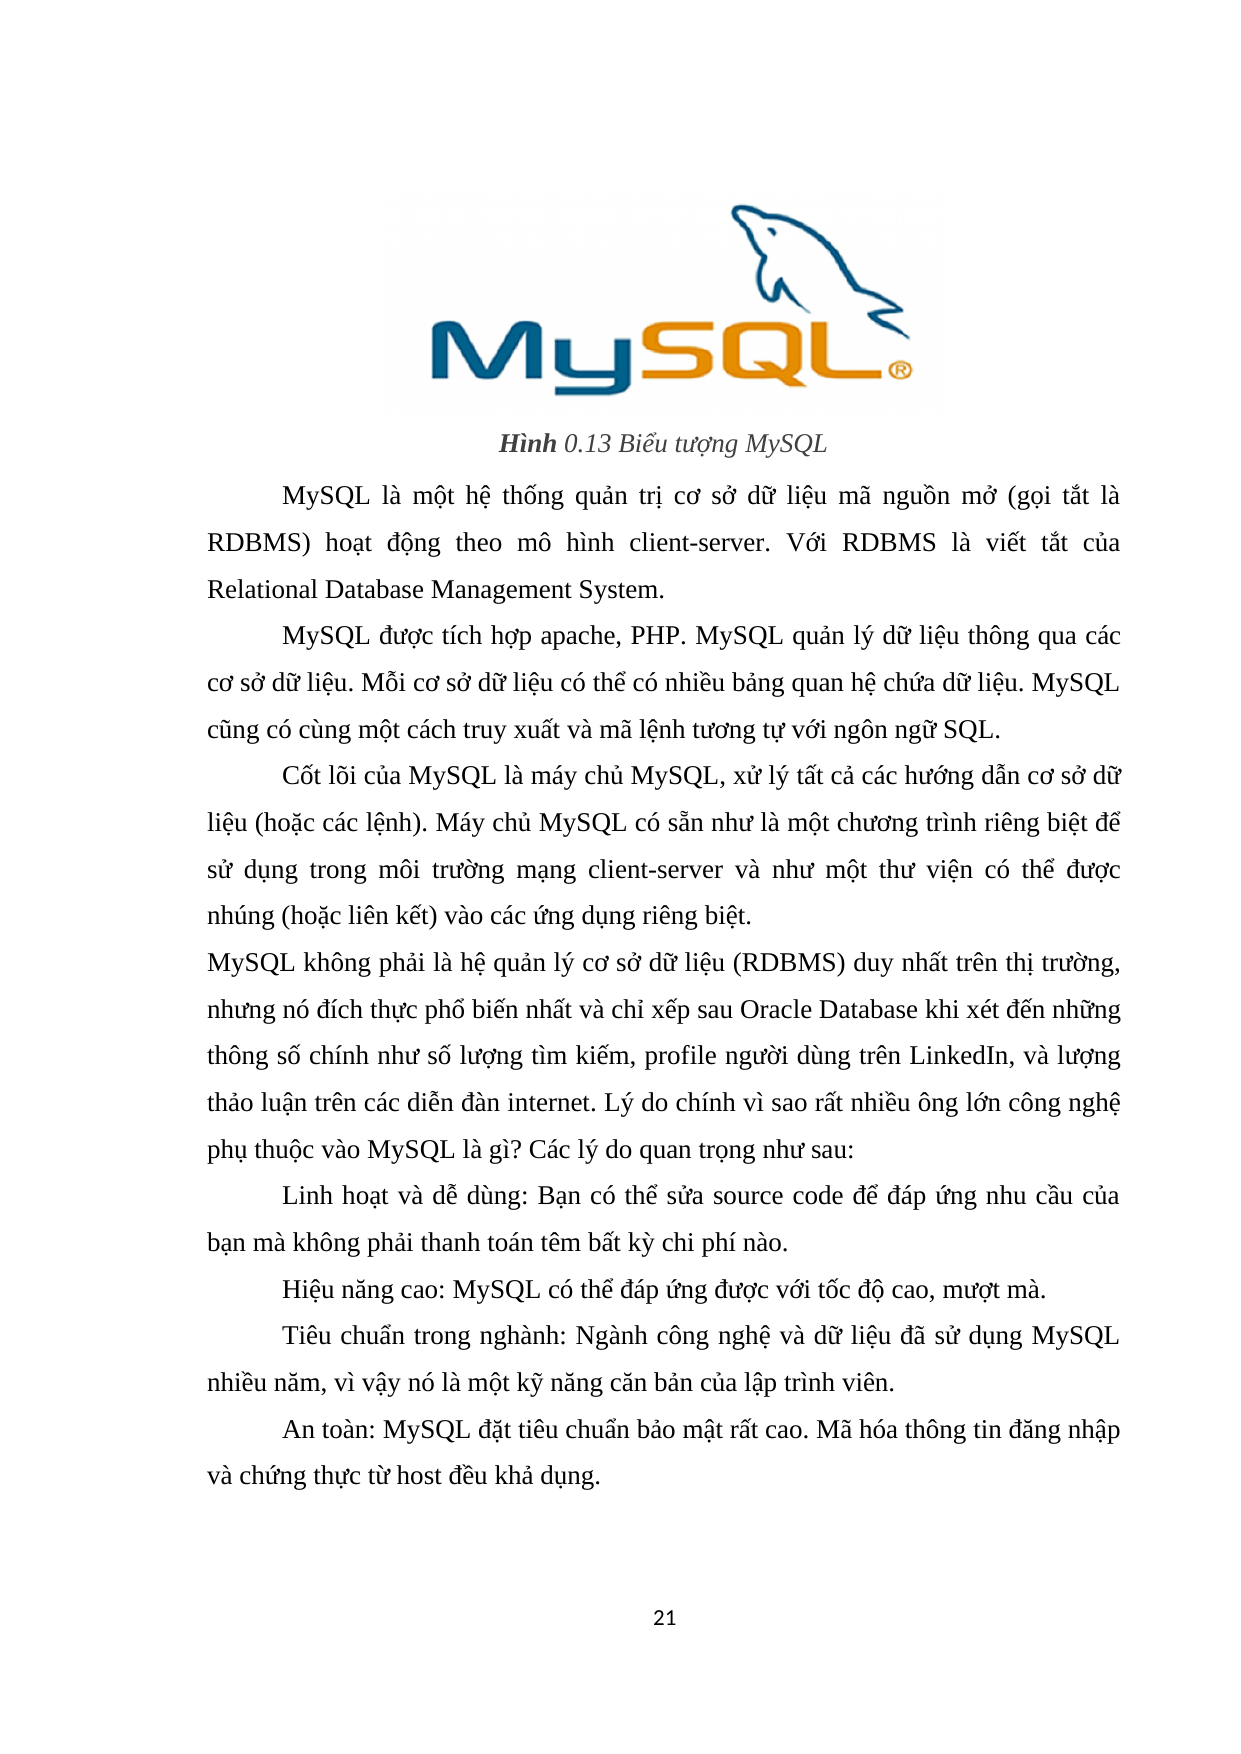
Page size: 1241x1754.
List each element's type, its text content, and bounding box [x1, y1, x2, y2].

text MySQL được tích hợp apache, PHP. MySQL quản lý dữ liệu thông qua các cơ sở dữ liệu. Mỗi cơ sở dữ liệu có thể có nhiều bảng quan hệ chứa dữ liệu. MySQL cũng có cùng một cách truy xuất và mã lệnh tương tự với ngôn ngữ SQL. [207, 619, 1122, 744]
text Hiệu năng cao: MySQL có thể đáp ứng được với tốc độ cao, mượt mà. [207, 1273, 1122, 1304]
text Linh hoạt và dễ dùng: Bạn có thể sửa source code để đáp ứng nhu cầu của bạn mà không phải thanh toán têm bất kỳ chi phí nào. [207, 1179, 1122, 1257]
text Hình 0.13 Biểu tượng MySQL [207, 427, 1122, 459]
text An toàn: MySQL đặt tiêu chuẩn bảo mật rất cao. Mã hóa thông tin đăng nhập và chứng thực từ host đều khả dụng. [207, 1413, 1122, 1491]
text Tiêu chuẩn trong nghành: Ngành công nghệ và dữ liệu đã sử dụng MySQL nhiều năm, vì vậy nó là một kỹ năng căn bản của lập trình viên. [207, 1319, 1122, 1397]
text MySQL không phải là hệ quản lý cơ sở dữ liệu (RDBMS) duy nhất trên thị trường, nhưng nó đích thực phổ biến nhất và chỉ xếp sau Oracle Database khi xét đến những thông số chính như số lượng tìm kiếm, profile người dùng trên LinkedIn, và lượng thảo luận trên các diễn đàn internet. Lý do chính vì sao rất nhiều ông lớn công nghệ phụ thuộc vào MySQL là gì? Các lý do quan trọng như sau: [207, 946, 1122, 1164]
text Cốt lõi của MySQL là máy chủ MySQL, xử lý tất cả các hướng dẫn cơ sở dữ liệu (hoặc các lệnh). Máy chủ MySQL có sẵn như là một chương trình riêng biệt để sử dụng trong môi trường mạng client-server và như một thư viện có thể được nhúng (hoặc liên kết) vào các ứng dụng riêng biệt. [207, 759, 1122, 931]
text MySQL là một hệ thống quản trị cơ sở dữ liệu mã nguồn mở (gọi tắt là RDBMS) hoạt động theo mô hình client-server. Với RDBMS là viết tắt của Relational Database Management System. [207, 479, 1122, 604]
picture [383, 177, 946, 414]
